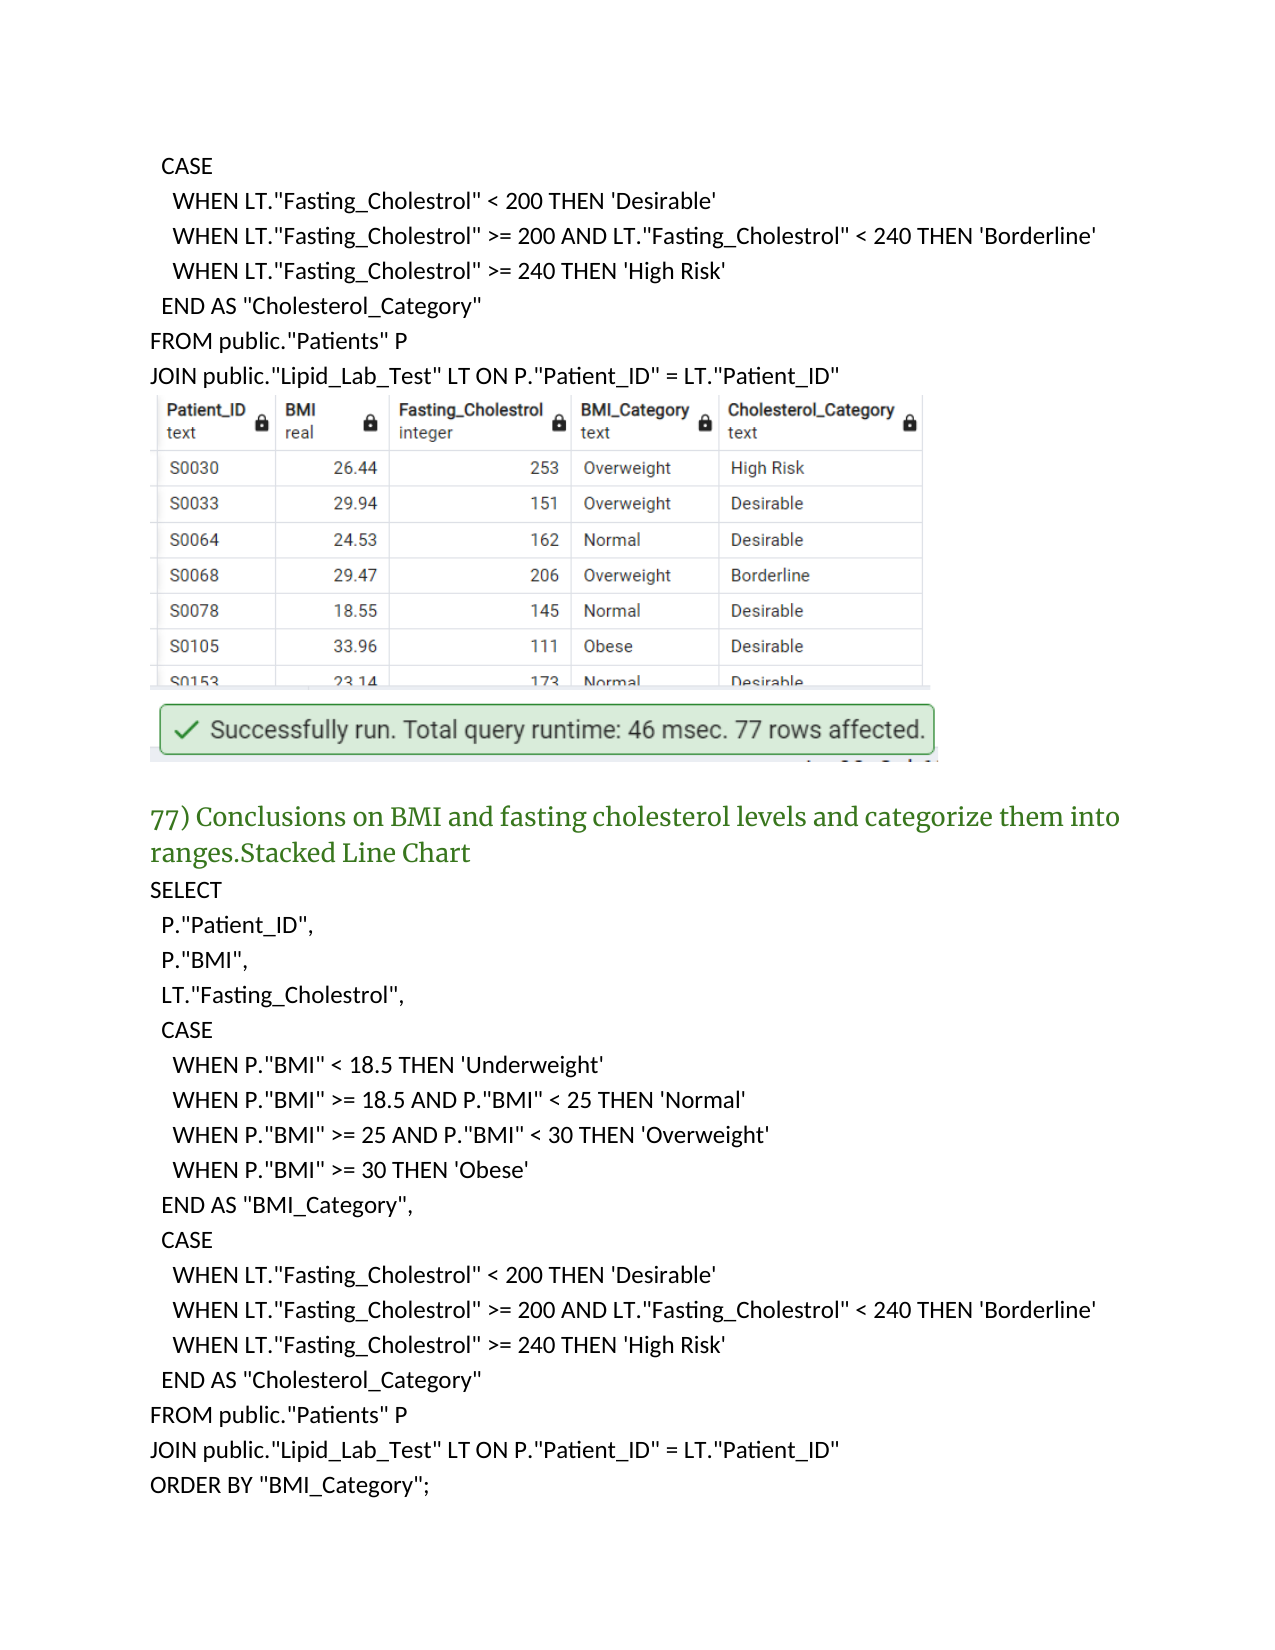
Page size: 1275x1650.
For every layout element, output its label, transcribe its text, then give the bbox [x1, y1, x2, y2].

text LT."Fasting_Cholestrol", [150, 979, 1125, 1010]
text P."Patient_ID", [150, 909, 1125, 940]
text WHEN LT."Fasting_Cholestrol" >= 240 THEN 'High Risk' [150, 255, 1125, 286]
text WHEN LT."Fasting_Cholestrol" >= 240 THEN 'High Risk' [150, 1329, 1125, 1360]
text WHEN LT."Fasting_Cholestrol" >= 200 AND LT."Fasting_Cholestrol" < 240 THEN 'Borderline' [150, 1294, 1125, 1325]
picture [150, 395, 931, 690]
text WHEN LT."Fasting_Cholestrol" >= 200 AND LT."Fasting_Cholestrol" < 240 THEN 'Borderline' [150, 220, 1125, 251]
text WHEN P."BMI" >= 30 THEN 'Obese' [150, 1154, 1125, 1185]
text END AS "Cholesterol_Category" [150, 1364, 1125, 1395]
text CASE [150, 1014, 1125, 1045]
text WHEN P."BMI" >= 25 AND P."BMI" < 30 THEN 'Overweight' [150, 1119, 1125, 1150]
text 77) Conclusions on BMI and fasting cholesterol levels and categorize them into ranges.Stacked Line Chart [150, 802, 1125, 870]
text CASE [150, 1224, 1125, 1255]
text JOIN public."Lipid_Lab_Test" LT ON P."Patient_ID" = LT."Patient_ID" [150, 360, 1125, 391]
text P."BMI", [150, 944, 1125, 975]
text END AS "Cholesterol_Category" [150, 290, 1125, 321]
text CASE [150, 150, 1125, 181]
text WHEN P."BMI" < 18.5 THEN 'Underweight' [150, 1049, 1125, 1080]
text ORDER BY "BMI_Category"; [150, 1469, 1125, 1500]
text FROM public."Patients" P [150, 1399, 1125, 1430]
text WHEN LT."Fasting_Cholestrol" < 200 THEN 'Desirable' [150, 1259, 1125, 1290]
picture [150, 693, 939, 762]
text FROM public."Patients" P [150, 325, 1125, 356]
text WHEN P."BMI" >= 18.5 AND P."BMI" < 25 THEN 'Normal' [150, 1084, 1125, 1115]
text END AS "BMI_Category", [150, 1189, 1125, 1220]
text WHEN LT."Fasting_Cholestrol" < 200 THEN 'Desirable' [150, 185, 1125, 216]
text JOIN public."Lipid_Lab_Test" LT ON P."Patient_ID" = LT."Patient_ID" [150, 1434, 1125, 1465]
text SELECT [150, 874, 1125, 905]
